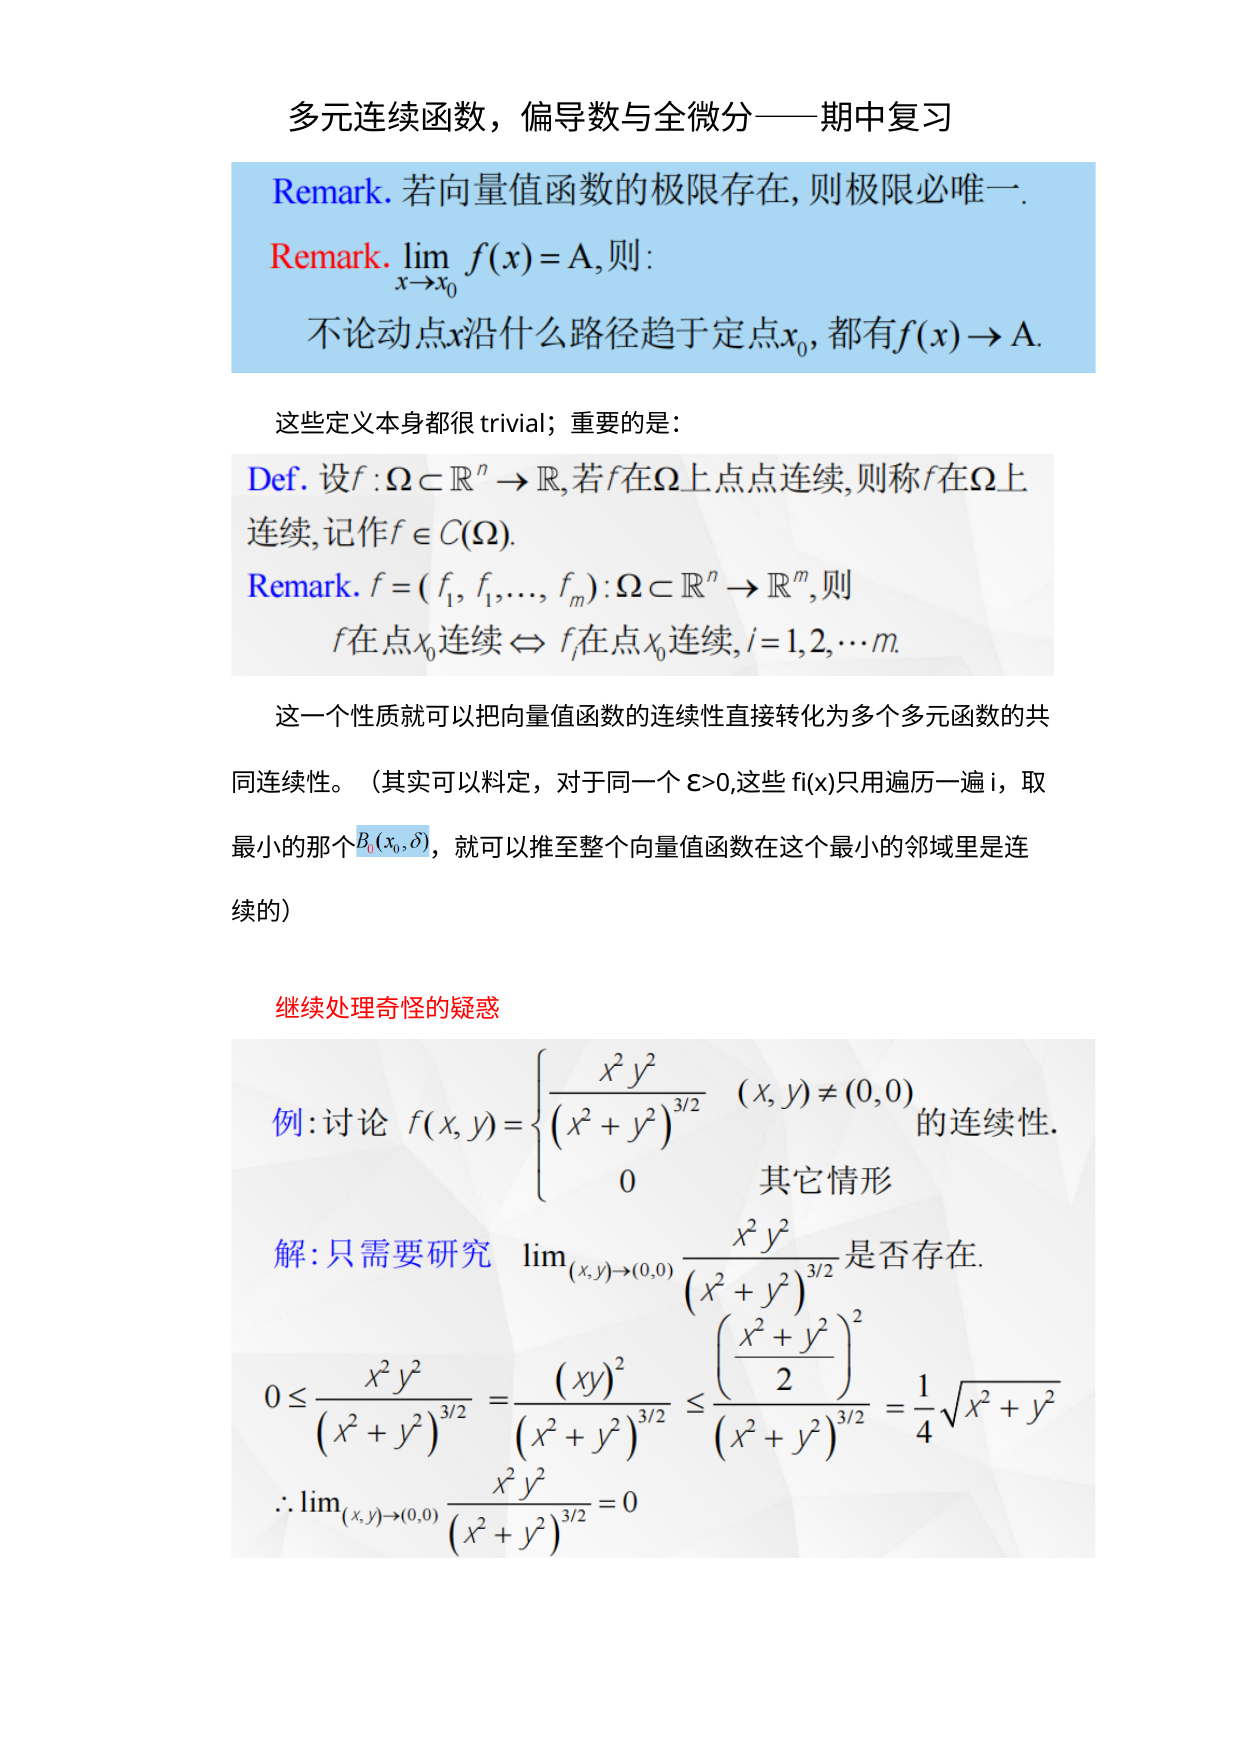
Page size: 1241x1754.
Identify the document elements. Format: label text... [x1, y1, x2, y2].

list 继续处理奇怪的疑惑 [231, 974, 1053, 1039]
list 这一个性质就可以把向量值函数的连续性直接转化为多个多元函数的共同连续性。（其实可以料定，对于同一个ε>0,这些fi(x)只用遍历一遍i，取最小的那个，就可以推至整个向量值函数在这个最小的邻域里是连续的） [231, 682, 1053, 942]
list 这些定义本身都很trivial；重要的是： [231, 389, 1053, 454]
picture [231, 1039, 1096, 1558]
picture [231, 454, 1054, 676]
picture [356, 825, 430, 857]
picture [231, 162, 1096, 373]
